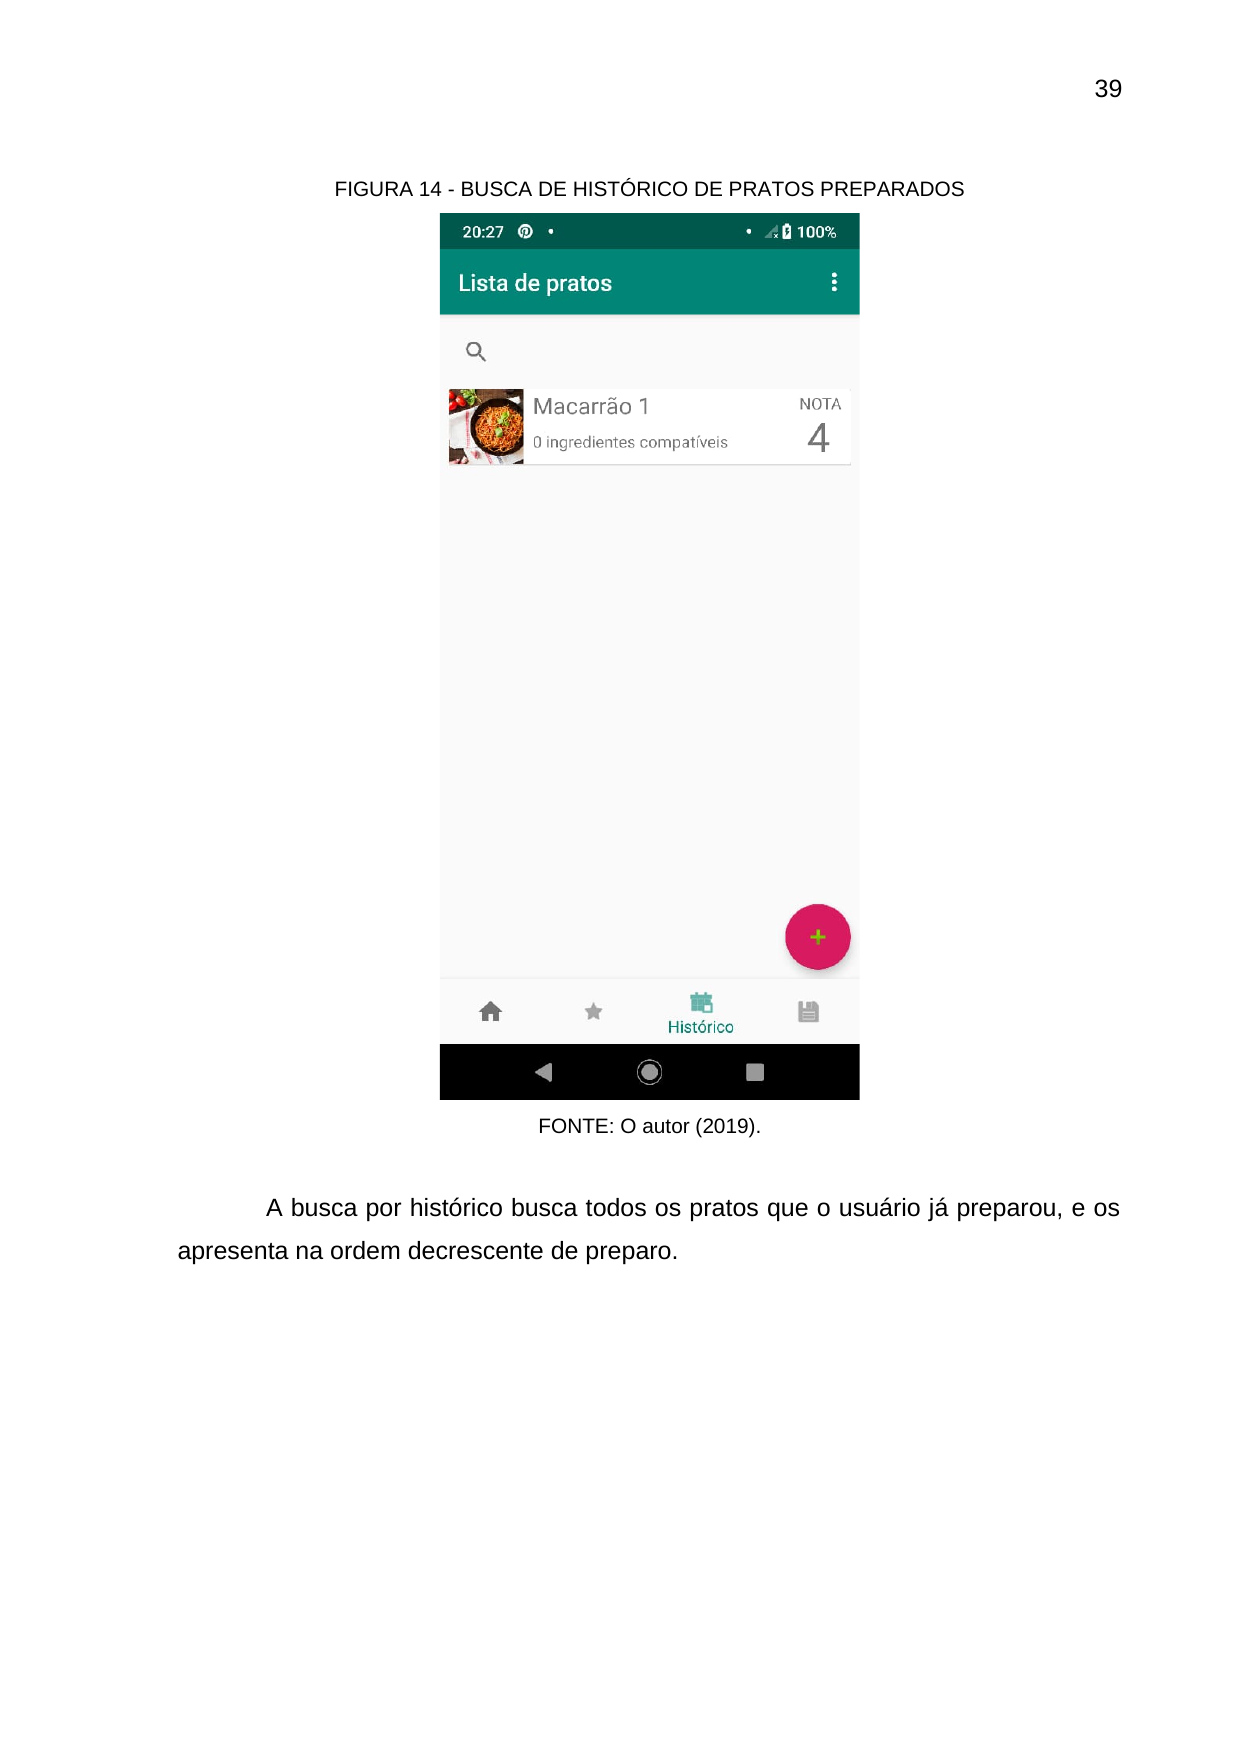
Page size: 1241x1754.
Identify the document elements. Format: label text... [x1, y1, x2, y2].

picture [439, 213, 860, 1100]
text FONTE: O autor (2019). [177, 1114, 1122, 1138]
text A busca por histórico busca todos os pratos que o usuário já preparou, e os apresenta na ordem decrescente de preparo. [177, 1193, 1122, 1265]
